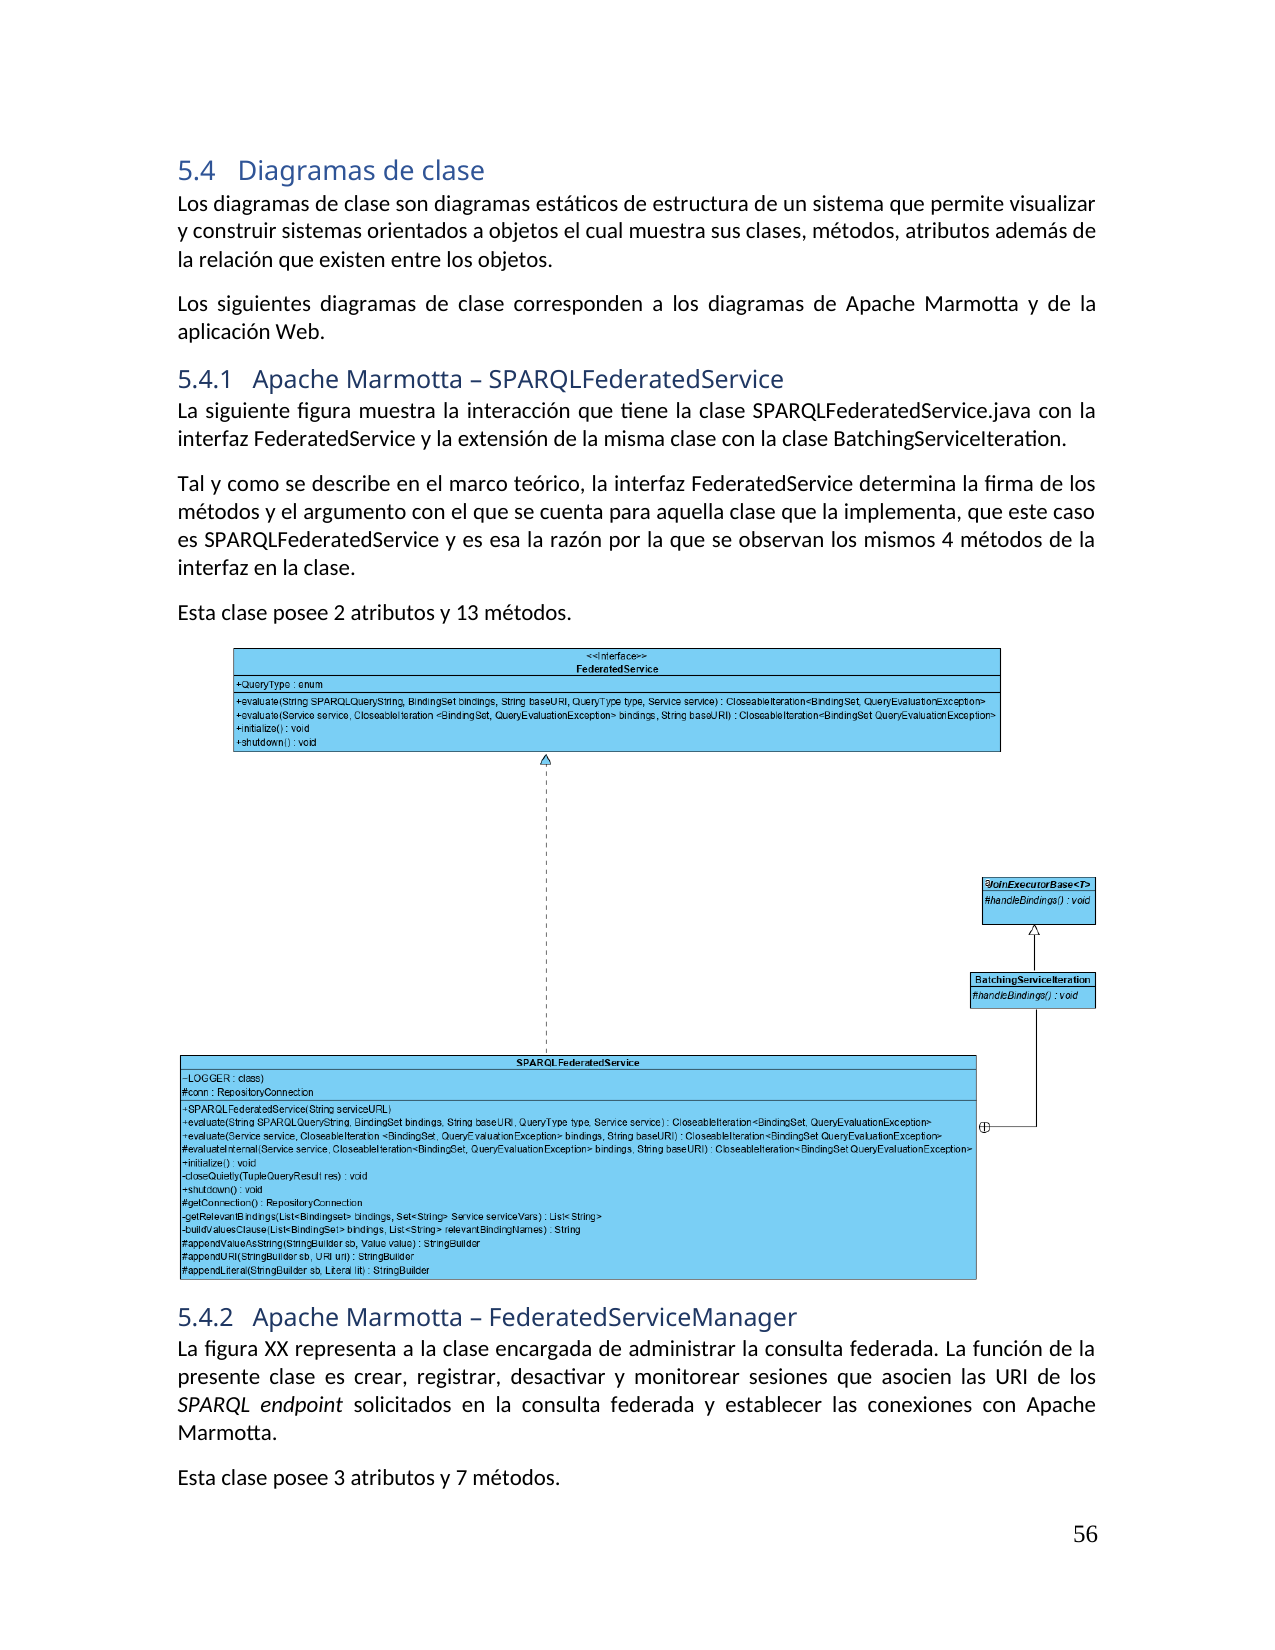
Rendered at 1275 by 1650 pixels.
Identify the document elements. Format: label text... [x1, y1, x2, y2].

text La figura XX representa a la clase encargada de administrar la consulta federada. La función de la presente clase es crear, registrar, desactivar y monitorear sesiones que asocien las URI de los SPARQL endpoint solicitados en la consulta federada y establecer las conexiones con Apache Marmotta. [177, 1334, 1098, 1446]
picture [177, 642, 1098, 1284]
subtitle Diagramas de clase [177, 152, 1098, 189]
text Esta clase posee 2 atributos y 13 métodos. [177, 598, 1098, 626]
text Los diagramas de clase son diagramas estáticos de estructura de un sistema que permite visualizar y construir sistemas orientados a objetos el cual muestra sus clases, métodos, atributos además de la relación que existen entre los objetos. [177, 189, 1098, 273]
subtitle Apache Marmotta – SPARQLFederatedService [177, 362, 1098, 396]
text Los siguientes diagramas de clase corresponden a los diagramas de Apache Marmotta y de la aplicación Web. [177, 289, 1098, 345]
text La siguiente figura muestra la interacción que tiene la clase SPARQLFederatedService.java con la interfaz FederatedService y la extensión de la misma clase con la clase BatchingServiceIteration. [177, 396, 1098, 452]
text Tal y como se describe en el marco teórico, la interfaz FederatedService determina la firma de los métodos y el argumento con el que se cuenta para aquella clase que la implementa, que este caso es SPARQLFederatedService y es esa la razón por la que se observan los mismos 4 métodos de la interfaz en la clase. [177, 469, 1098, 581]
subtitle Apache Marmotta – FederatedServiceManager [177, 1300, 1098, 1334]
text Esta clase posee 3 atributos y 7 métodos. [177, 1463, 1098, 1491]
